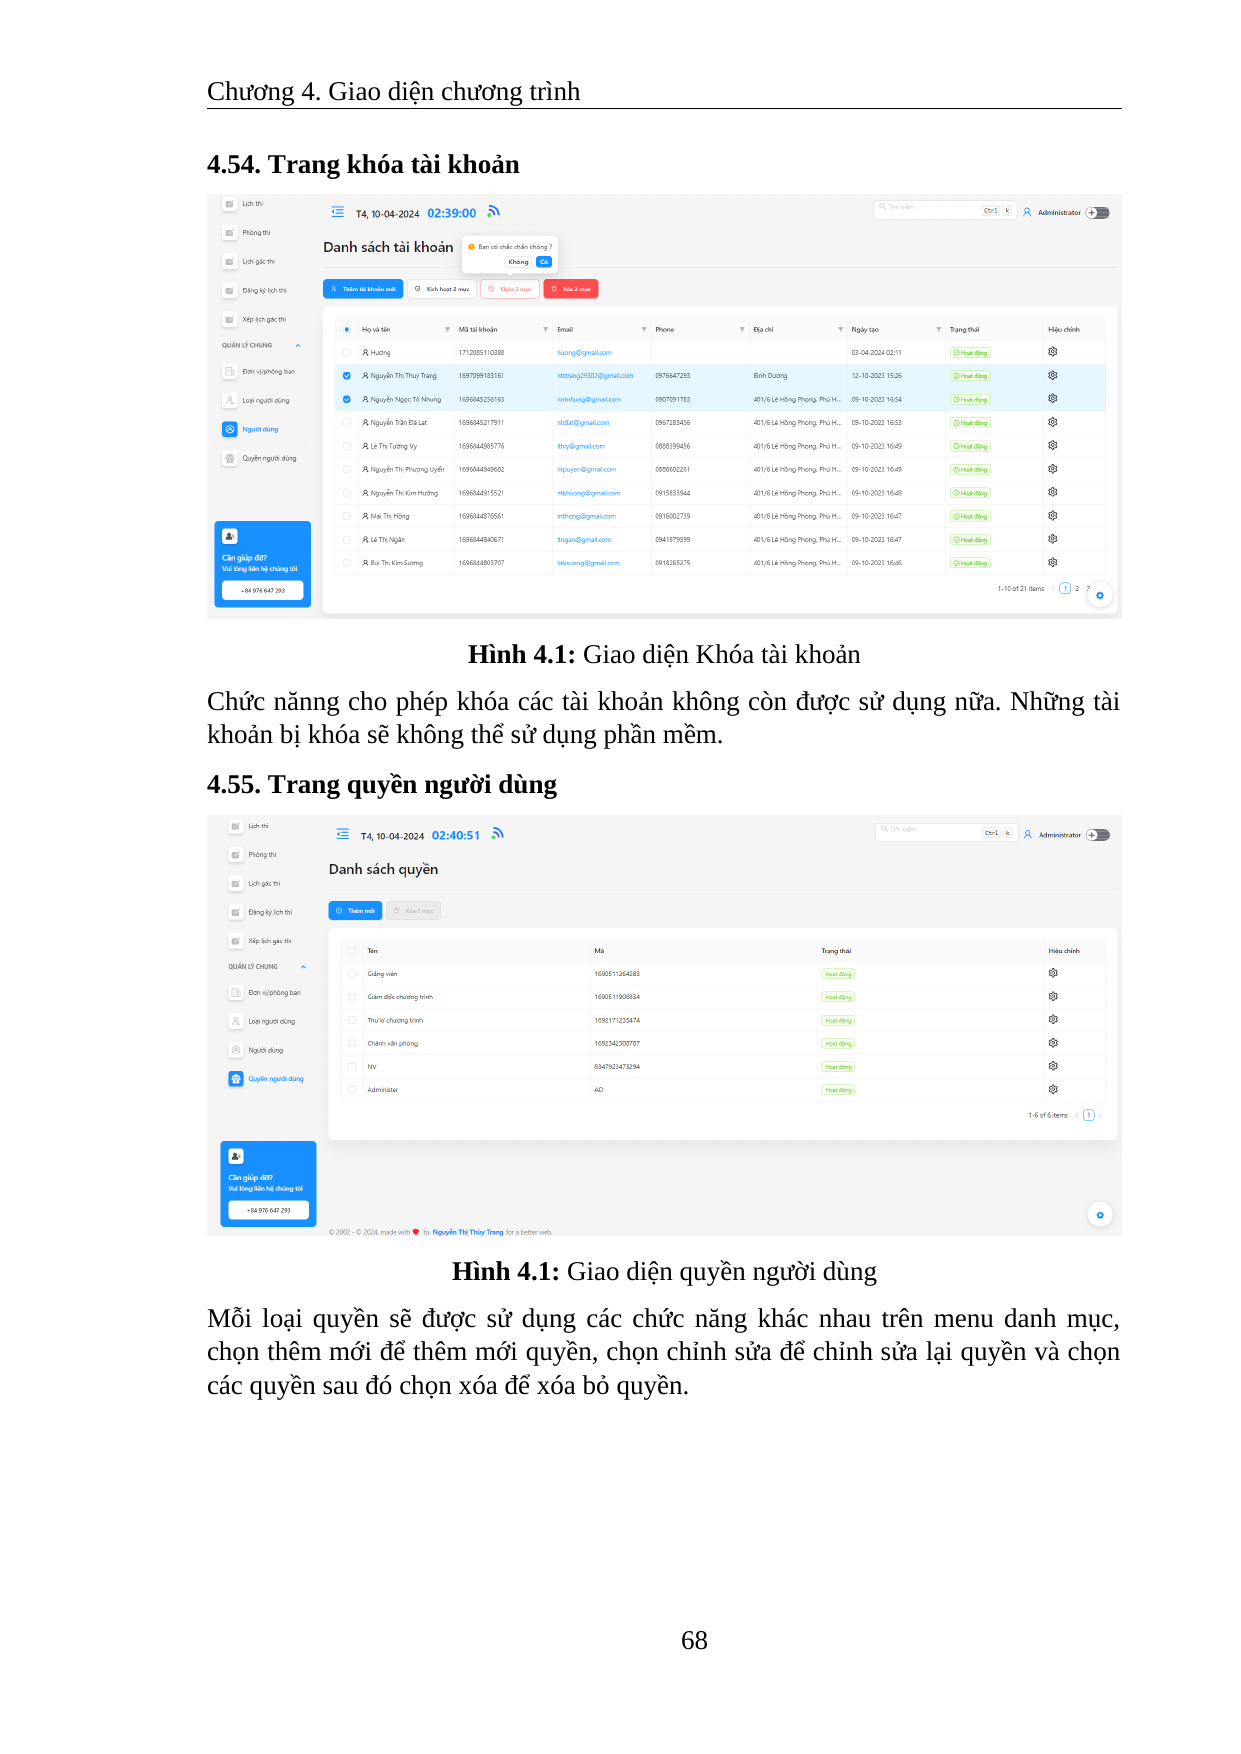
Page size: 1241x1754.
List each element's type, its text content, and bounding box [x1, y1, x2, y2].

text Mỗi loại quyền sẽ được sử dụng các chức năng khác nhau trên menu danh mục, chọn thêm mới để thêm mới quyền, chọn chỉnh sửa để chỉnh sửa lại quyền và chọn các quyền sau đó chọn xóa để xóa bỏ quyền. [207, 1302, 1122, 1400]
text Chức nănng cho phép khóa các tài khoản không còn được sử dụng nữa. Những tài khoản bị khóa sẽ không thể sử dụng phần mềm. [207, 685, 1122, 749]
picture [206, 815, 1123, 1236]
picture [206, 194, 1123, 619]
text Trang khóa tài khoản [207, 148, 1122, 179]
text Giao diện Khóa tài khoản [207, 638, 1122, 669]
text Trang quyền người dùng [207, 768, 1122, 800]
text Giao diện quyền người dùng [207, 1255, 1122, 1286]
